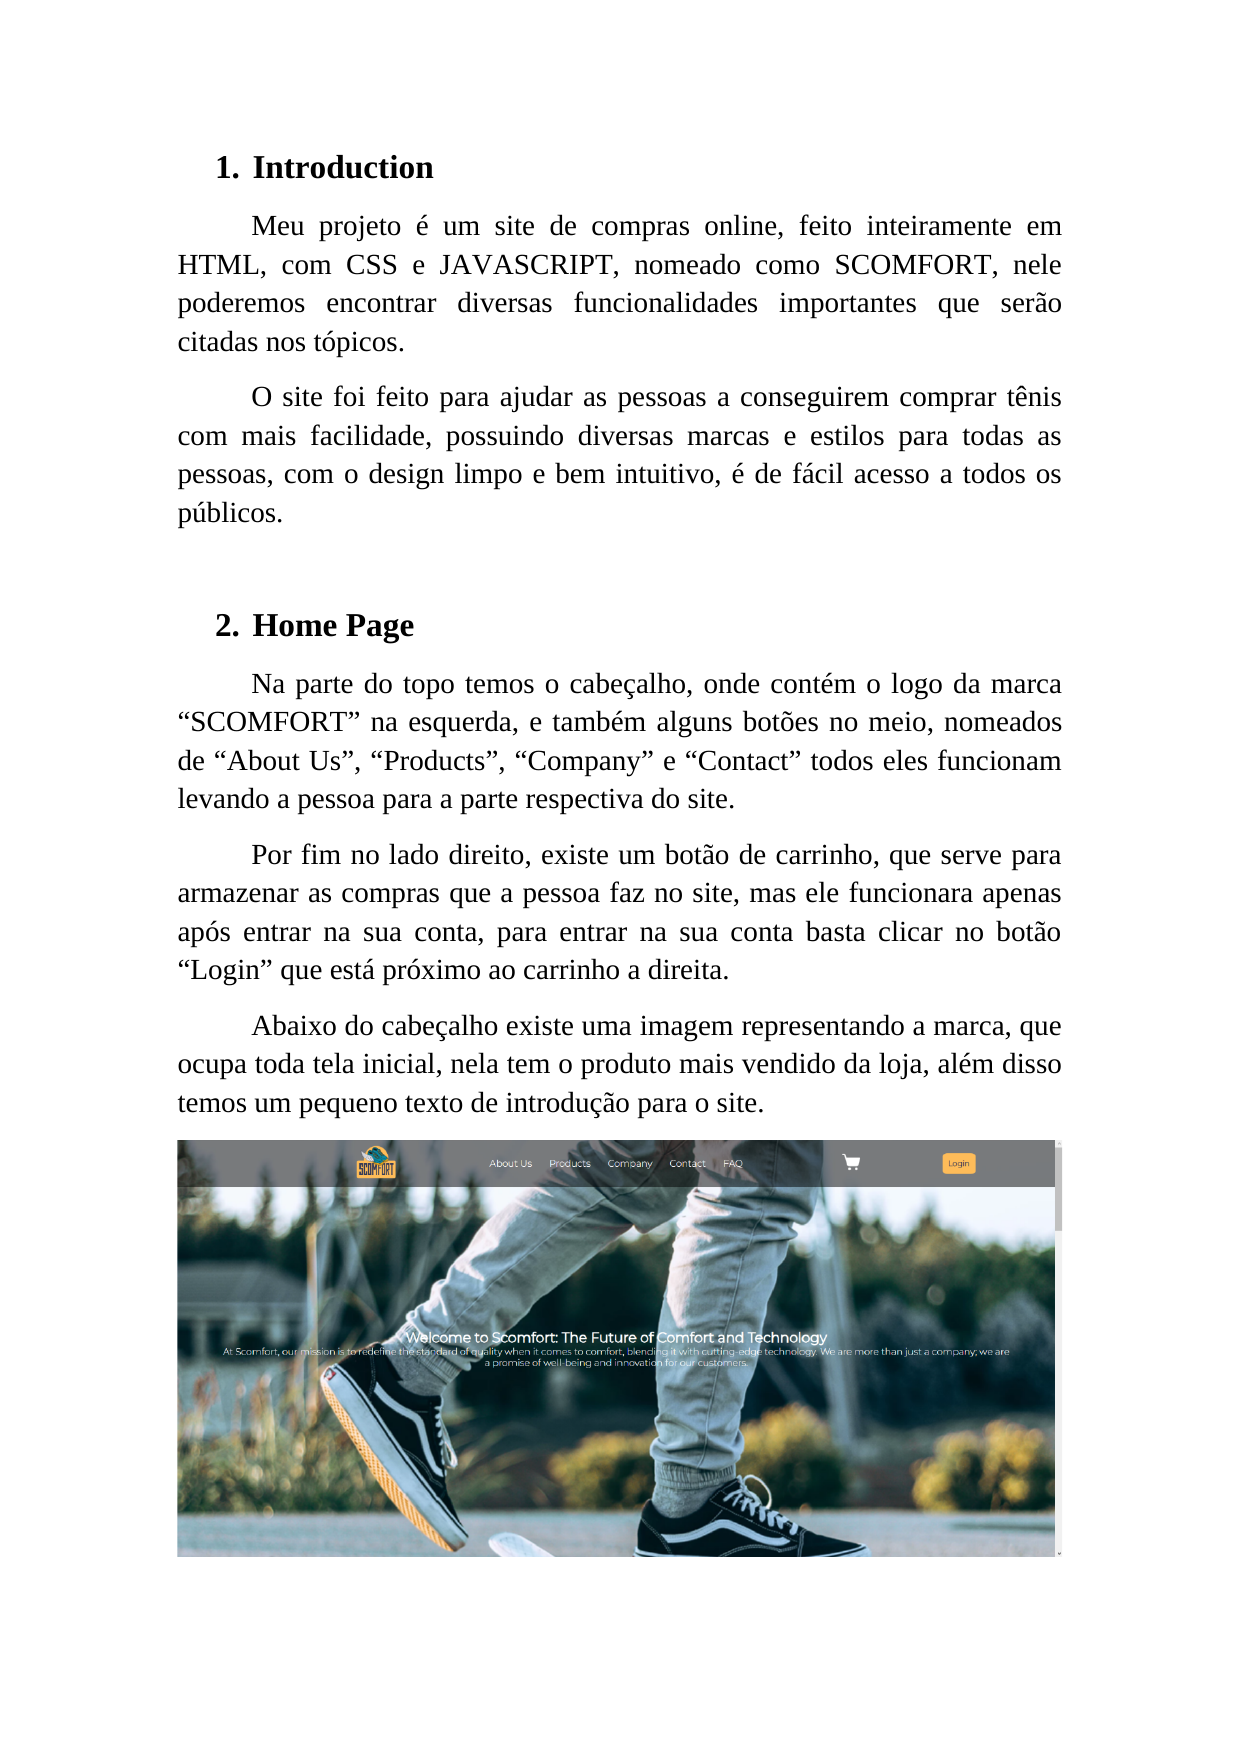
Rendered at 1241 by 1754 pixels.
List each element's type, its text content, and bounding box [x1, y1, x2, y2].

text O site foi feito para ajudar as pessoas a conseguirem comprar tênis com mais facilidade, possuindo diversas marcas e estilos para todas as pessoas, com o design limpo e bem intuitivo, é de fácil acesso a todos os públicos. [177, 379, 1063, 528]
list Introduction [215, 148, 1063, 186]
text Na parte do topo temos o cabeçalho, onde contém o logo da marca “SCOMFORT” na esquerda, e também alguns botões no meio, nomeados de “About Us”, “Products”, “Company” e “Contact” todos eles funcionam levando a pessoa para a parte respectiva do site. [177, 666, 1063, 815]
list Home Page [215, 605, 1063, 643]
picture [177, 1140, 1063, 1557]
text Por fim no lado direito, existe um botão de carrinho, que serve para armazenar as compras que a pessoa faz no site, mas ele funcionara apenas após entrar na sua conta, para entrar na sua conta basta clicar no botão “Login” que está próximo ao carrinho a direita. [177, 837, 1063, 986]
text Meu projeto é um site de compras online, feito inteiramente em HTML, com CSS e JAVASCRIPT, nomeado como SCOMFORT, nele poderemos encontrar diversas funcionalidades importantes que serão citadas nos tópicos. [177, 208, 1063, 357]
text Abaixo do cabeçalho existe uma imagem representando a marca, que ocupa toda tela inicial, nela tem o produto mais vendido da loja, além disso temos um pequeno texto de introdução para o site. [177, 1008, 1063, 1118]
